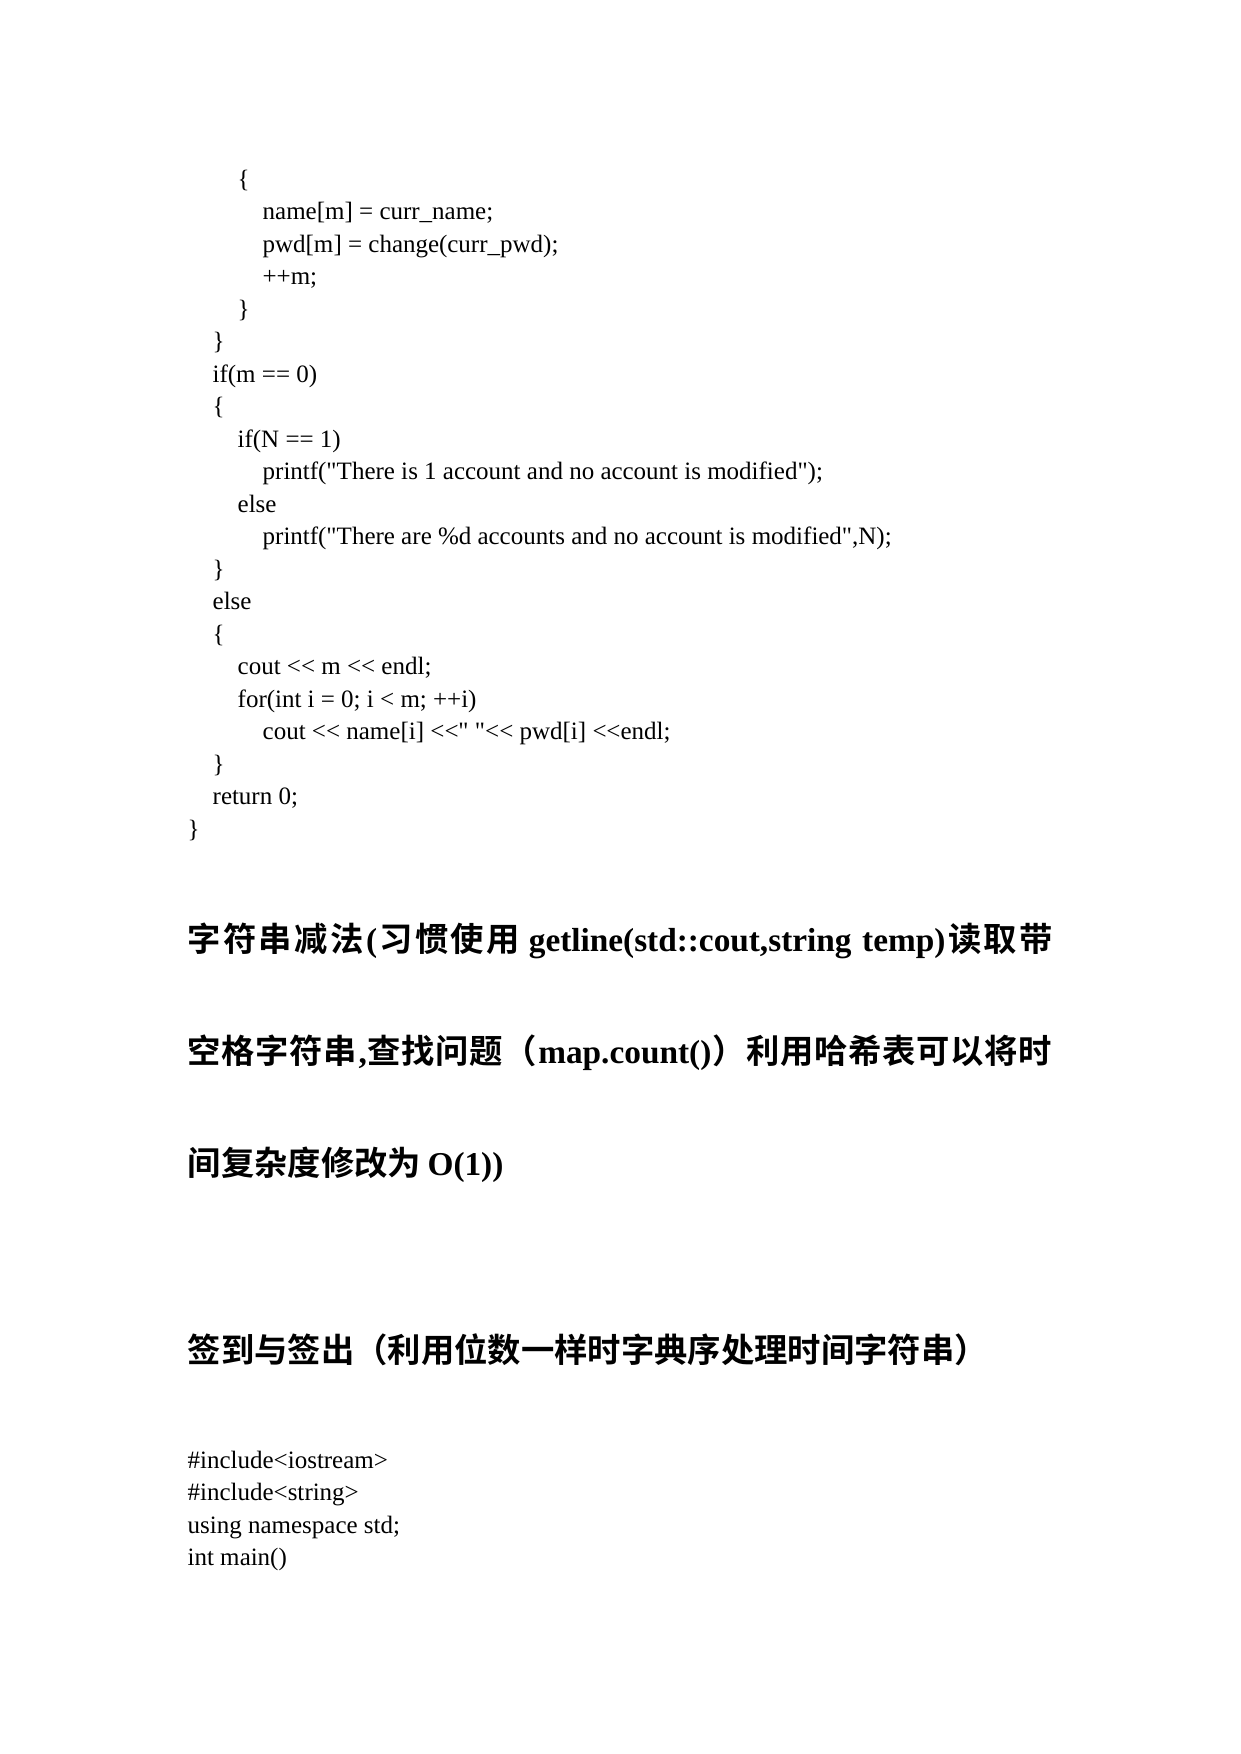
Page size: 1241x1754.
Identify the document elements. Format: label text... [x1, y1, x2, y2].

text else [187, 584, 1053, 617]
text if(m == 0) [187, 357, 1053, 389]
text } [187, 747, 1053, 779]
text } [187, 812, 1053, 844]
text cout << m << endl; [187, 649, 1053, 682]
text #include<iostream> [187, 1443, 1053, 1475]
text return 0; [187, 779, 1053, 812]
text { [187, 162, 1053, 194]
text { [187, 617, 1053, 649]
subtitle 签到与签出（利用位数一样时字典序处理时间字符串） [187, 1316, 1053, 1381]
subtitle 字符串减法(习惯使用getline(std::cout,string temp)读取带空格字符串,查找问题（map.count()）利用哈希表可以将时间复杂度修改为O(1)) [187, 904, 1053, 1194]
text } [187, 324, 1053, 357]
text ++m; [187, 259, 1053, 292]
text { [187, 389, 1053, 422]
text #include<string> [187, 1475, 1053, 1508]
text } [187, 552, 1053, 584]
text else [187, 487, 1053, 519]
text pwd[m] = change(curr_pwd); [187, 227, 1053, 259]
text for(int i = 0; i < m; ++i) [187, 682, 1053, 714]
text printf("There is 1 account and no account is modified"); [187, 454, 1053, 487]
text } [187, 292, 1053, 324]
text name[m] = curr_name; [187, 194, 1053, 227]
text printf("There are %d accounts and no account is modified",N); [187, 519, 1053, 552]
text if(N == 1) [187, 422, 1053, 454]
text int main() [187, 1540, 1053, 1573]
text using namespace std; [187, 1508, 1053, 1540]
text cout << name[i] <<" "<< pwd[i] <<endl; [187, 714, 1053, 747]
